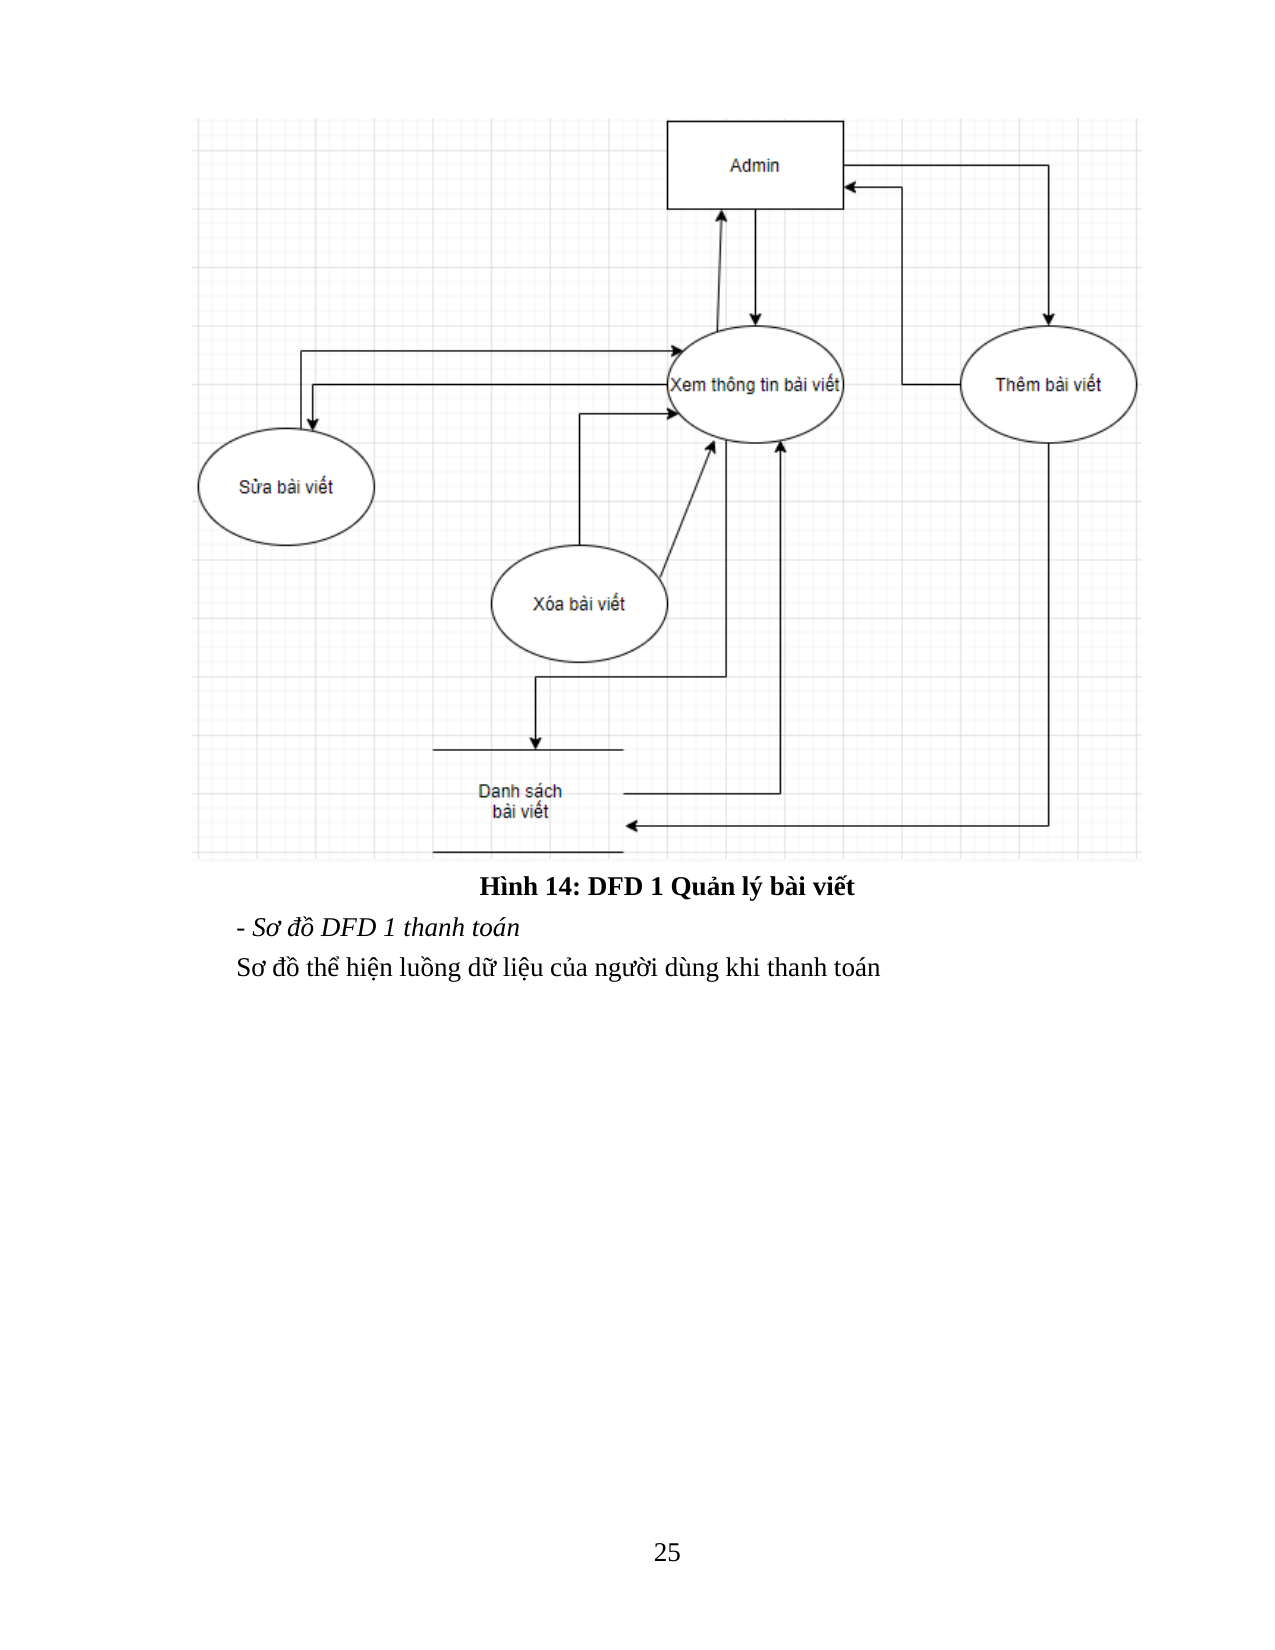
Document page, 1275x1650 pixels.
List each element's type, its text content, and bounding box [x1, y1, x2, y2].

picture [192, 118, 1142, 862]
text Sơ đồ thể hiện luồng dữ liệu của người dùng khi thanh toán [177, 951, 1157, 982]
subtitle Hình 14: DFD 1 Quản lý bài viết [177, 870, 1157, 901]
list Sơ đồ DFD 1 thanh toán [177, 911, 1157, 942]
